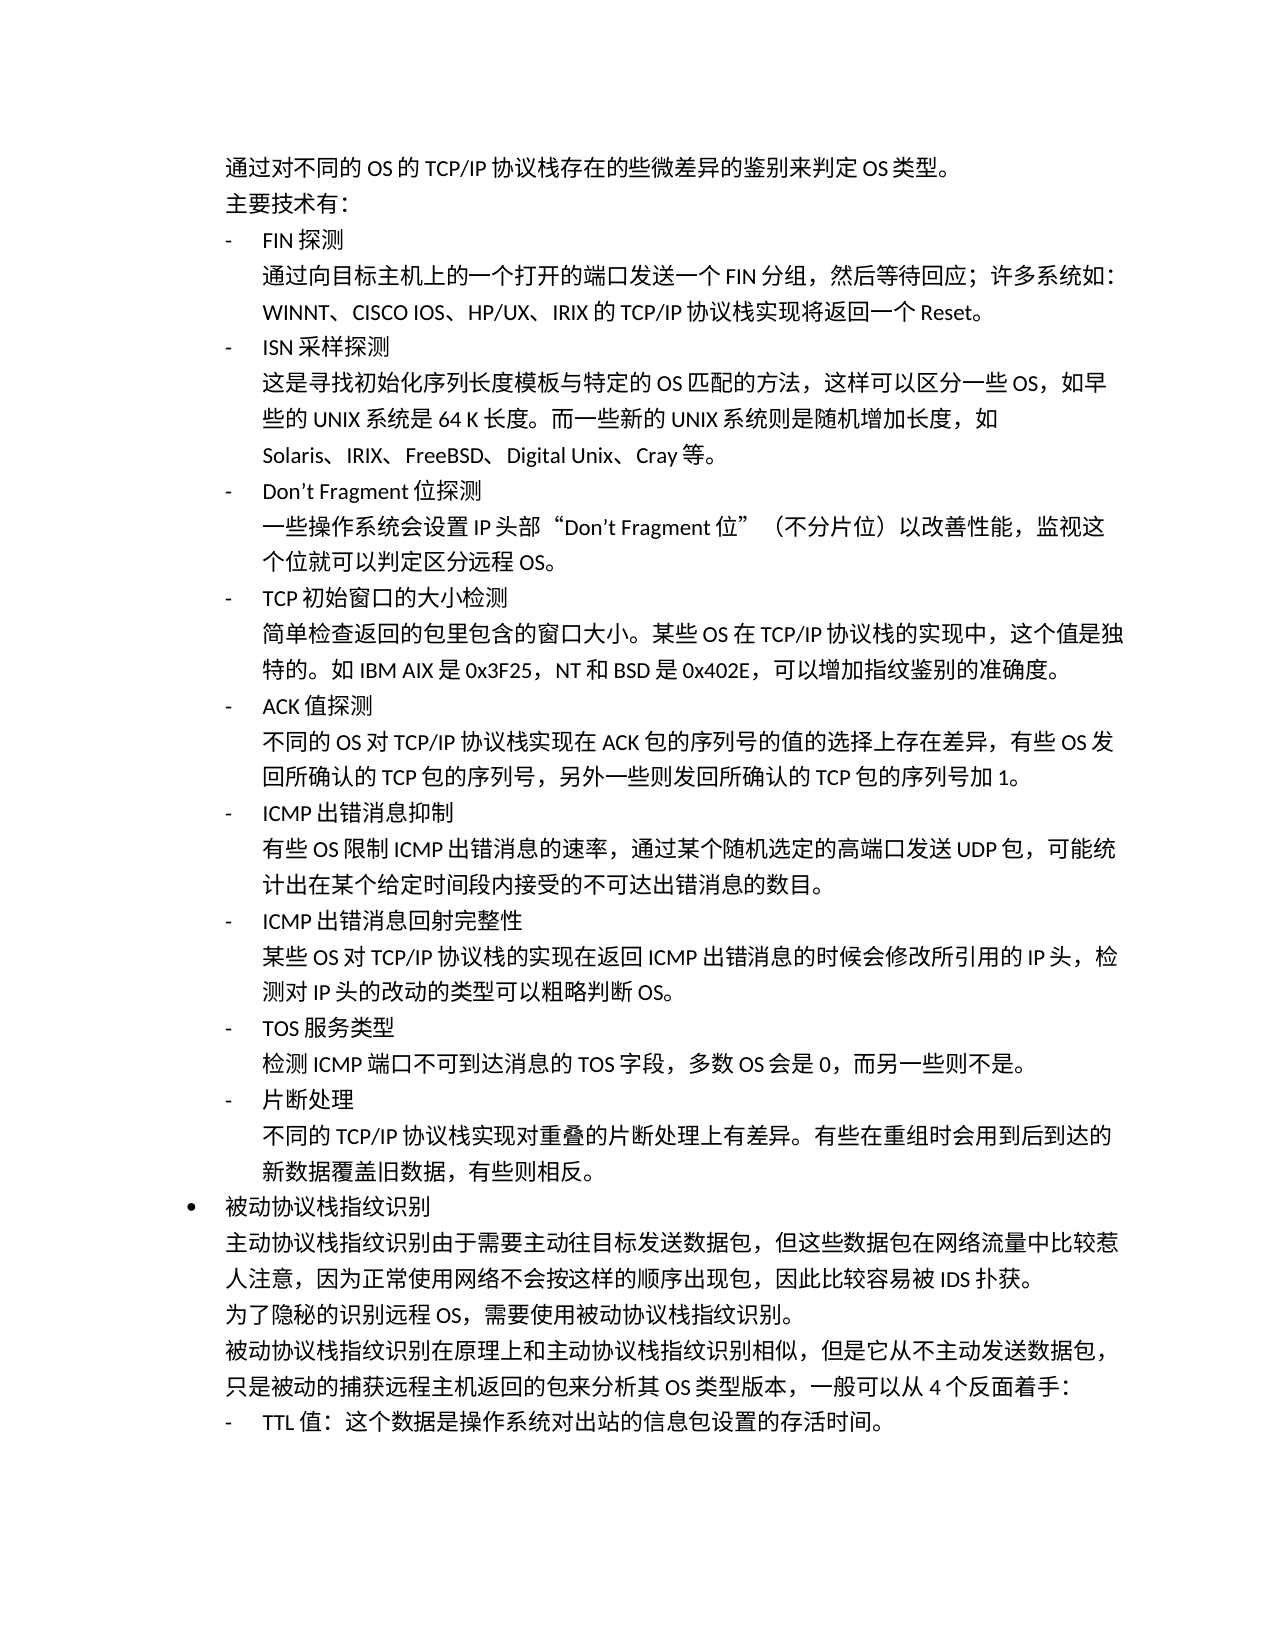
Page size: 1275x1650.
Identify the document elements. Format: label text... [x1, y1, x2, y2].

list 通过对不同的OS的TCP/IP协议栈存在的些微差异的鉴别来判定OS类型。 [225, 150, 1125, 183]
list 有些OS限制ICMP出错消息的速率，通过某个随机选定的高端口发送UDP包，可能统计出在某个给定时间段内接受的不可达出错消息的数目。 [262, 831, 1125, 900]
list 被动协议栈指纹识别在原理上和主动协议栈指纹识别相似，但是它从不主动发送数据包，只是被动的捕获远程主机返回的包来分析其OS类型版本，一般可以从4个反面着手： [225, 1332, 1125, 1402]
list TTL值：这个数据是操作系统对出站的信息包设置的存活时间。 [225, 1404, 1125, 1437]
list 主要技术有： [225, 186, 1125, 219]
list 片断处理 [225, 1082, 1125, 1115]
list ICMP出错消息抑制 [225, 795, 1125, 828]
list FIN探测 [225, 222, 1125, 255]
list 一些操作系统会设置IP头部“Don’t Fragment位”（不分片位）以改善性能，监视这个位就可以判定区分远程OS。 [262, 508, 1125, 577]
list 某些OS对TCP/IP协议栈的实现在返回ICMP出错消息的时候会修改所引用的IP头，检测对IP头的改动的类型可以粗略判断OS。 [262, 938, 1125, 1007]
list 为了隐秘的识别远程OS，需要使用被动协议栈指纹识别。 [225, 1297, 1125, 1330]
list ISN采样探测 [225, 329, 1125, 362]
list 不同的OS对TCP/IP协议栈实现在ACK包的序列号的值的选择上存在差异，有些OS发回所确认的TCP包的序列号，另外一些则发回所确认的TCP包的序列号加1。 [262, 723, 1125, 792]
list Don’t Fragment位探测 [225, 472, 1125, 506]
list 通过向目标主机上的一个打开的端口发送一个FIN分组，然后等待回应；许多系统如：WINNT、CISCO IOS、HP/UX、IRIX的TCP/IP协议栈实现将返回一个Reset。 [262, 257, 1125, 327]
list 这是寻找初始化序列长度模板与特定的OS匹配的方法，这样可以区分一些OS，如早些的UNIX系统是64 K长度。而一些新的UNIX系统则是随机增加长度，如Solaris、IRIX、FreeBSD、Digital Unix、Cray等。 [262, 365, 1125, 470]
list TCP初始窗口的大小检测 [225, 580, 1125, 613]
list 主动协议栈指纹识别由于需要主动往目标发送数据包，但这些数据包在网络流量中比较惹人注意，因为正常使用网络不会按这样的顺序出现包，因此比较容易被IDS扑获。 [225, 1225, 1125, 1294]
list ICMP出错消息回射完整性 [225, 902, 1125, 936]
list 检测ICMP端口不可到达消息的TOS字段，多数OS会是0，而另一些则不是。 [262, 1046, 1125, 1079]
list TOS服务类型 [225, 1010, 1125, 1043]
list 不同的TCP/IP协议栈实现对重叠的片断处理上有差异。有些在重组时会用到后到达的新数据覆盖旧数据，有些则相反。 [262, 1117, 1125, 1187]
list 被动协议栈指纹识别 [187, 1189, 1125, 1222]
list ACK值探测 [225, 687, 1125, 721]
list 简单检查返回的包里包含的窗口大小。某些OS在TCP/IP协议栈的实现中，这个值是独特的。如 IBM AIX是0x3F25，NT和BSD是0x402E，可以增加指纹鉴别的准确度。 [262, 616, 1125, 685]
